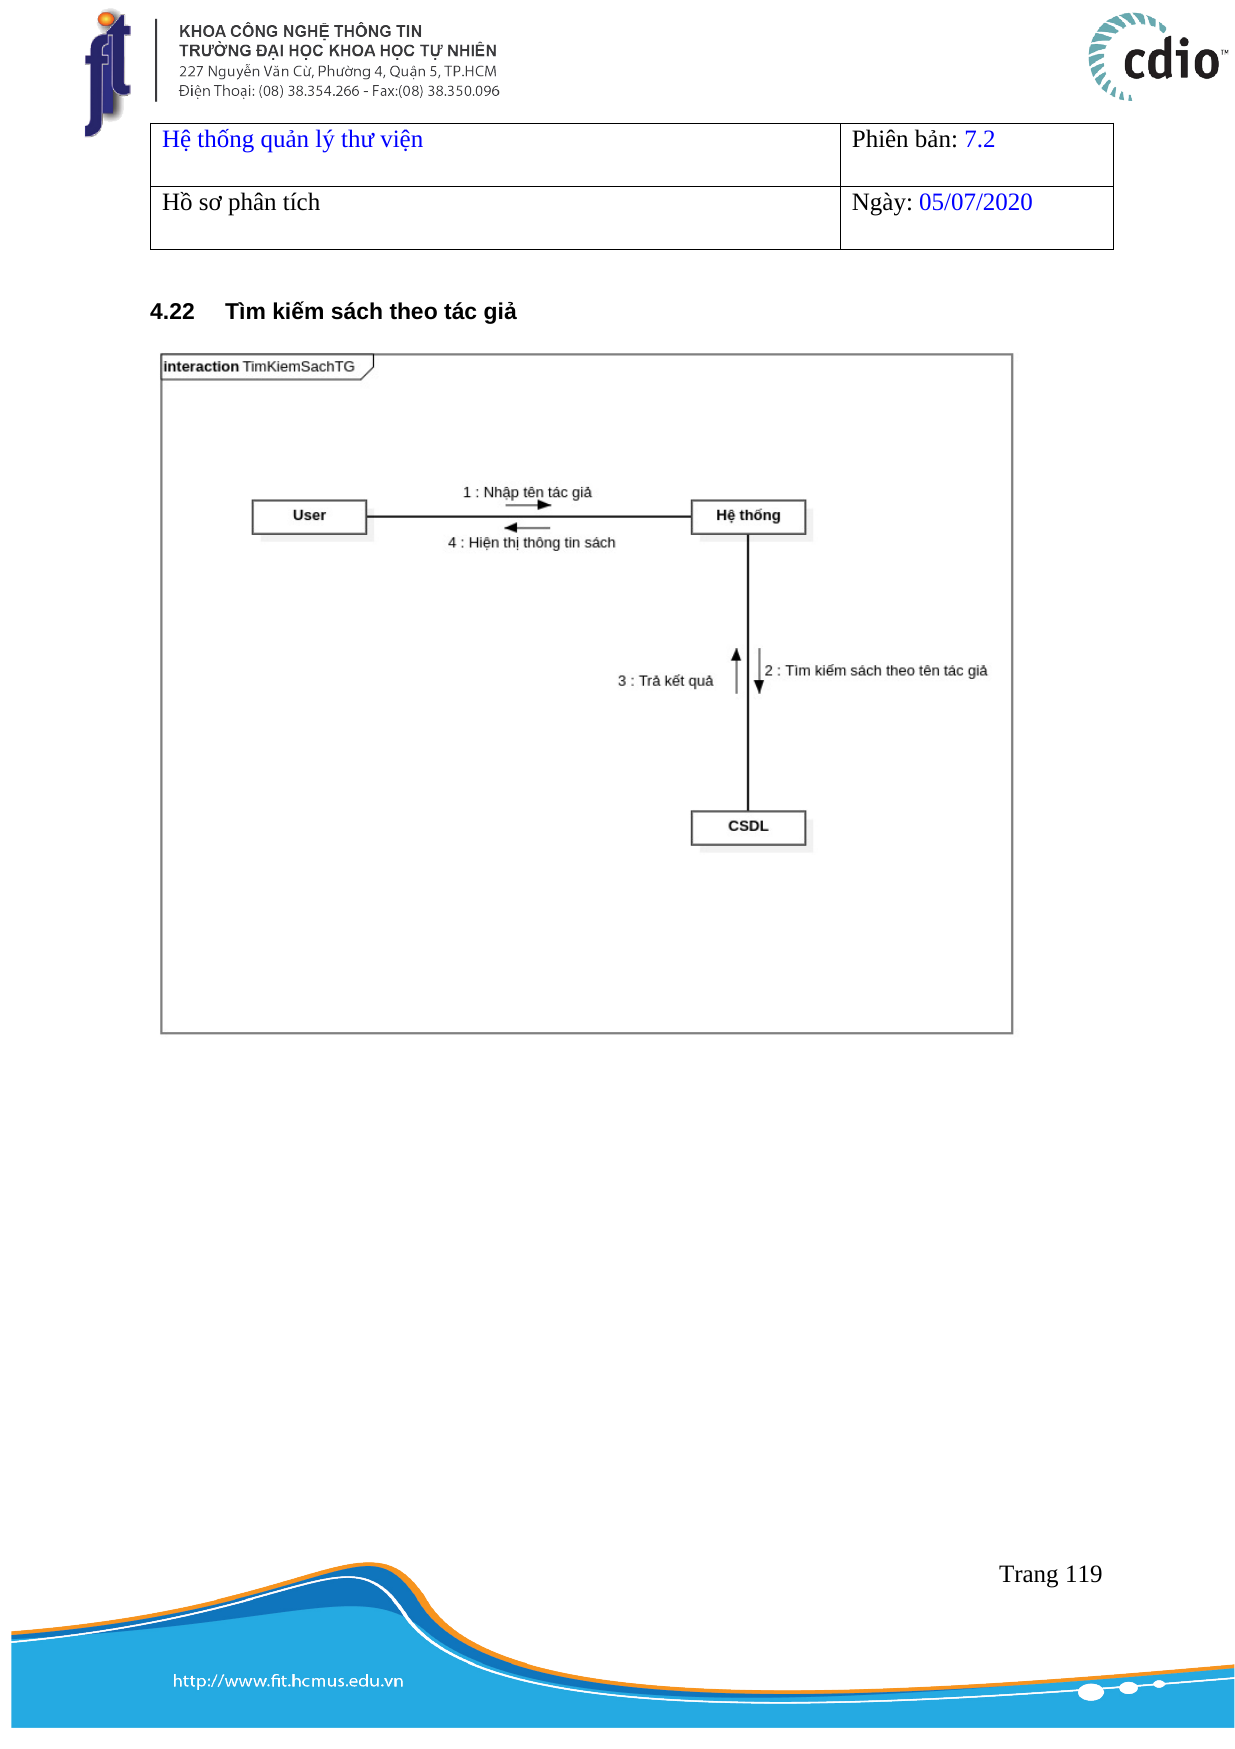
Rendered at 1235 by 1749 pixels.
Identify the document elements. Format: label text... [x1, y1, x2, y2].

subtitle Tìm kiếm sách theo tác giả [150, 298, 1084, 324]
picture [150, 343, 1058, 1079]
picture [151, 124, 840, 161]
picture [841, 124, 1113, 161]
picture [11, 1558, 1235, 1728]
picture [61, 2, 1235, 161]
